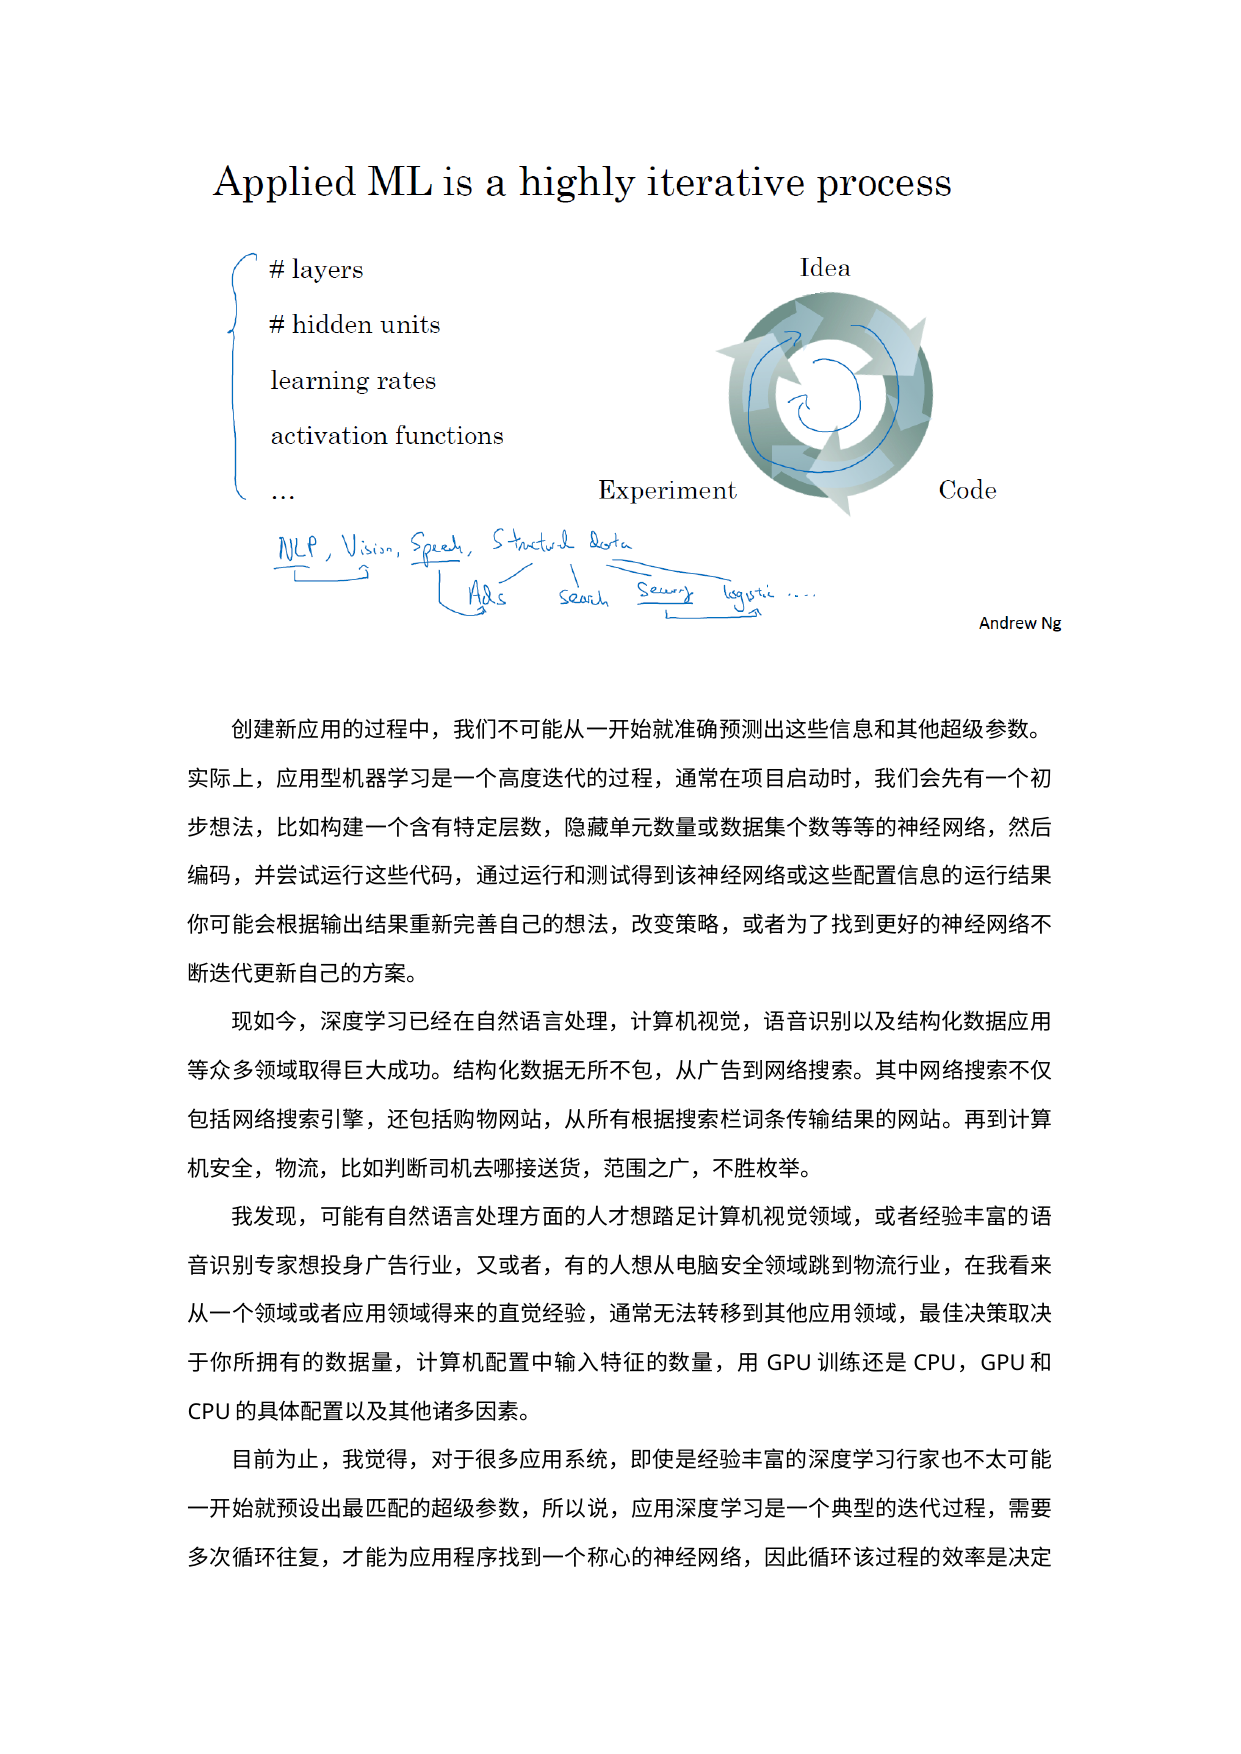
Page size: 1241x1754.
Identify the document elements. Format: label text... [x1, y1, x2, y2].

list 现如今，深度学习已经在自然语言处理，计算机视觉，语音识别以及结构化数据应用等众多领域取得巨大成功。结构化数据无所不包，从广告到网络搜索。其中网络搜索不仅包括网络搜索引擎，还包括购物网站，从所有根据搜索栏词条传输结果的网站。再到计算机安全，物流，比如判断司机去哪接送货，范围之广，不胜枚举。 [187, 1004, 1053, 1183]
list 我发现，可能有自然语言处理方面的人才想踏足计算机视觉领域，或者经验丰富的语音识别专家想投身广告行业，又或者，有的人想从电脑安全领域跳到物流行业，在我看来，从一个领域或者应用领域得来的直觉经验，通常无法转移到其他应用领域，最佳决策取决于你所拥有的数据量，计算机配置中输入特征的数量，用GPU训练还是CPU，GPU和CPU的具体配置以及其他诸多因素。 [187, 1198, 1053, 1426]
list 创建新应用的过程中，我们不可能从一开始就准确预测出这些信息和其他超级参数。实际上，应用型机器学习是一个高度迭代的过程，通常在项目启动时，我们会先有一个初步想法，比如构建一个含有特定层数，隐藏单元数量或数据集个数等等的神经网络，然后编码，并尝试运行这些代码，通过运行和测试得到该神经网络或这些配置信息的运行结果，你可能会根据输出结果重新完善自己的想法，改变策略，或者为了找到更好的神经网络不断迭代更新自己的方案。 [187, 712, 1053, 988]
picture [198, 162, 1064, 632]
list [187, 1442, 1053, 1572]
